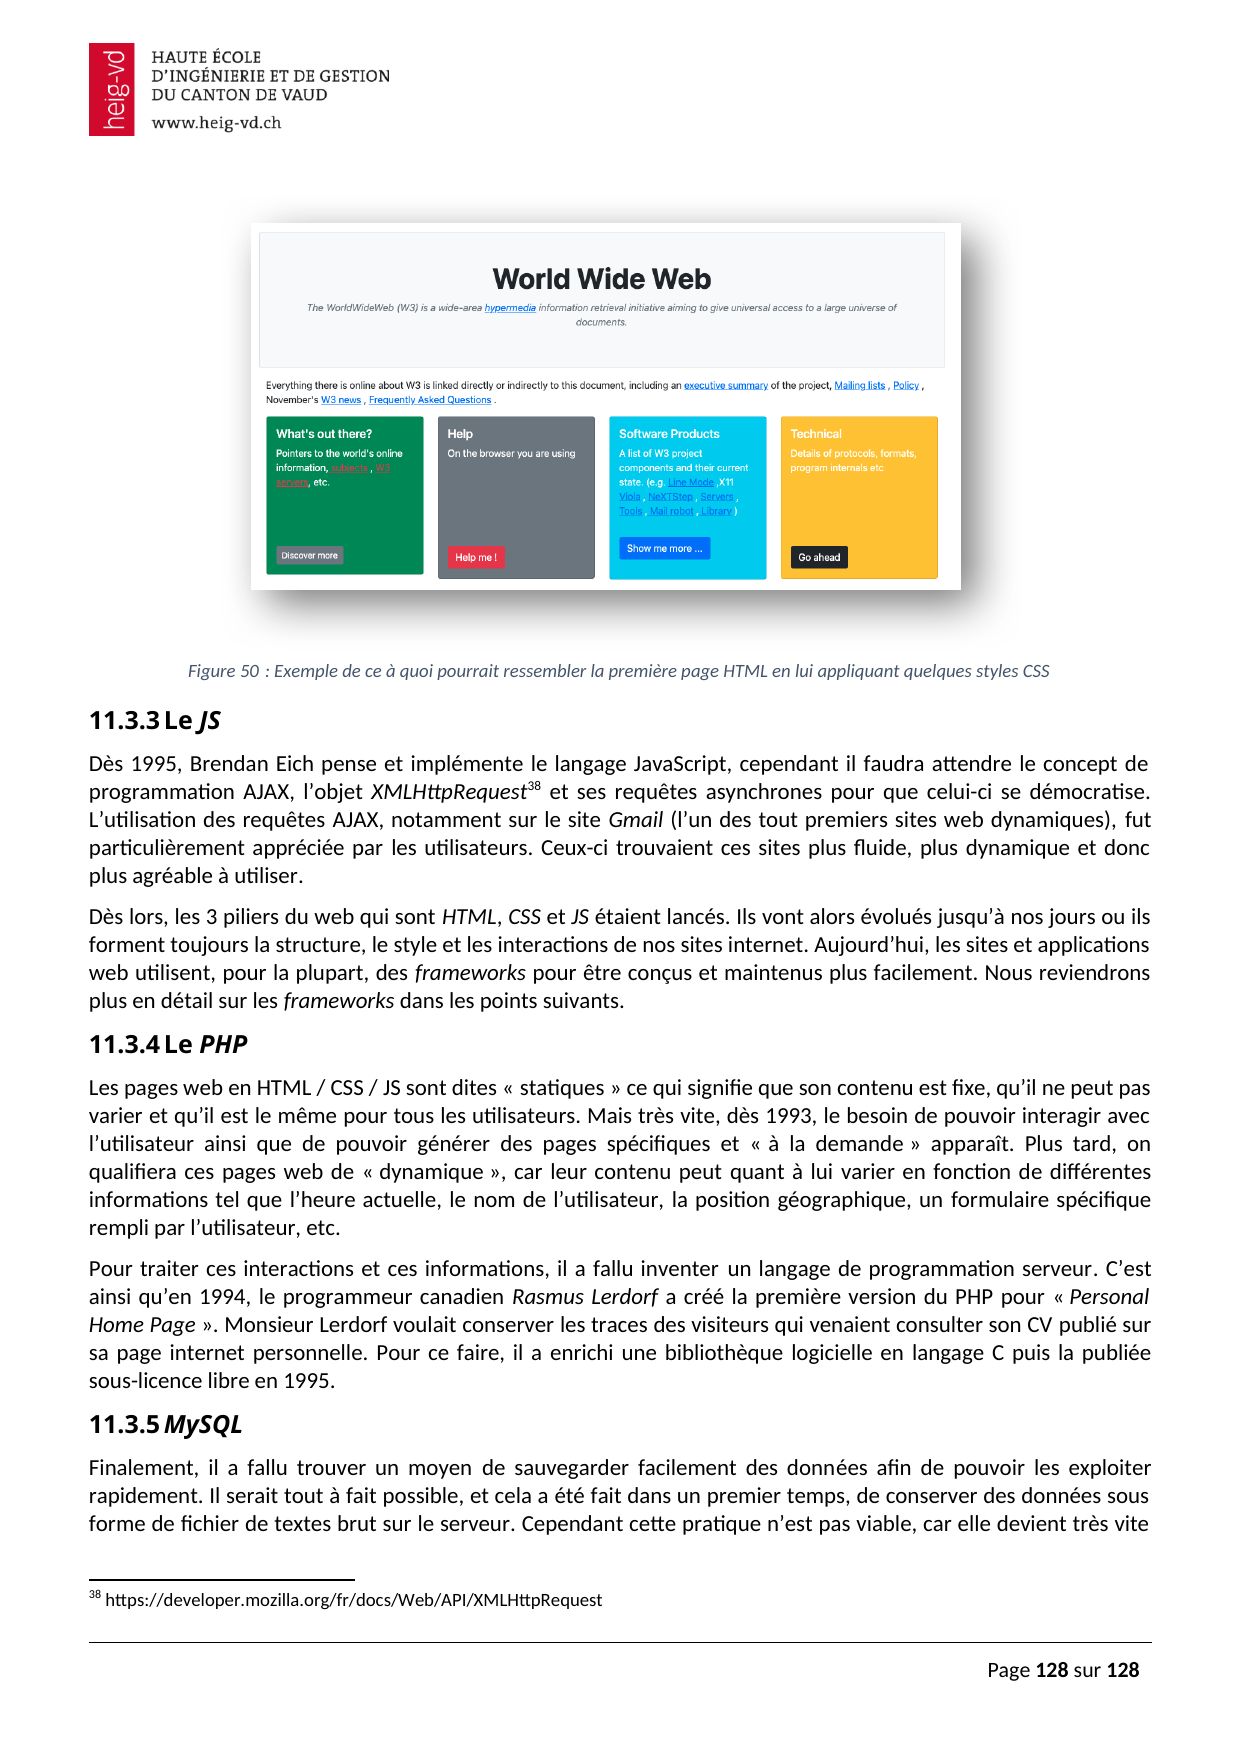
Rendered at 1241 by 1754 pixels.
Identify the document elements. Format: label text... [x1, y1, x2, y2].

text Dès 1995, Brendan Eich pense et implémente le langage JavaScript, cependant il faudra attendre le concept de programmation AJAX, l’objet XMLHttpRequest et ses requêtes asynchrones pour que celui-ci se démocratise. L’utilisation des requêtes AJAX, notamment sur le site Gmail (l’un des tout premiers sites web dynamiques), fut particulièrement appréciée par les utilisateurs. Ceux-ci trouvaient ces sites plus fluide, plus dynamique et donc plus agréable à utiliser. [89, 749, 1152, 889]
picture [89, 43, 389, 136]
text Les pages web en HTML / CSS / JS sont dites « statiques » ce qui signifie que son contenu est fixe, qu’il ne peut pas varier et qu’il est le même pour tous les utilisateurs. Mais très vite, dès 1993, le besoin de pouvoir interagir avec l’utilisateur ainsi que de pouvoir générer des pages spécifiques et « à la demande » apparaît. Plus tard, on qualifiera ces pages web de « dynamique », car leur contenu peut quant à lui varier en fonction de différentes informations tel que l’heure actuelle, le nom de l’utilisateur, la position géographique, un formulaire spécifique rempli par l’utilisateur, etc. [89, 1073, 1152, 1241]
text Pour traiter ces interactions et ces informations, il a fallu inventer un langage de programmation serveur. C’est ainsi qu’en 1994, le programmeur canadien Rasmus Lerdorf a créé la première version du PHP pour « Personal Home Page ». Monsieur Lerdorf voulait conserver les traces des visiteurs qui venaient consulter son CV publié sur sa page internet personnelle. Pour ce faire, il a enrichi une bibliothèque logicielle en langage C puis la publiée sous-licence libre en 1995. [89, 1254, 1152, 1394]
picture [251, 223, 961, 590]
subtitle MySQL [89, 1406, 1152, 1441]
subtitle Le PHP [89, 1027, 1152, 1061]
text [89, 1453, 1152, 1537]
subtitle Le JS [89, 703, 1152, 737]
text Dès lors, les 3 piliers du web qui sont HTML, CSS et JS étaient lancés. Ils vont alors évolués jusqu’à nos jours ou ils forment toujours la structure, le style et les interactions de nos sites internet. Aujourd’hui, les sites et applications web utilisent, pour la plupart, des frameworks pour être conçus et maintenus plus facilement. Nous reviendrons plus en détail sur les frameworks dans les points suivants. [89, 902, 1152, 1014]
